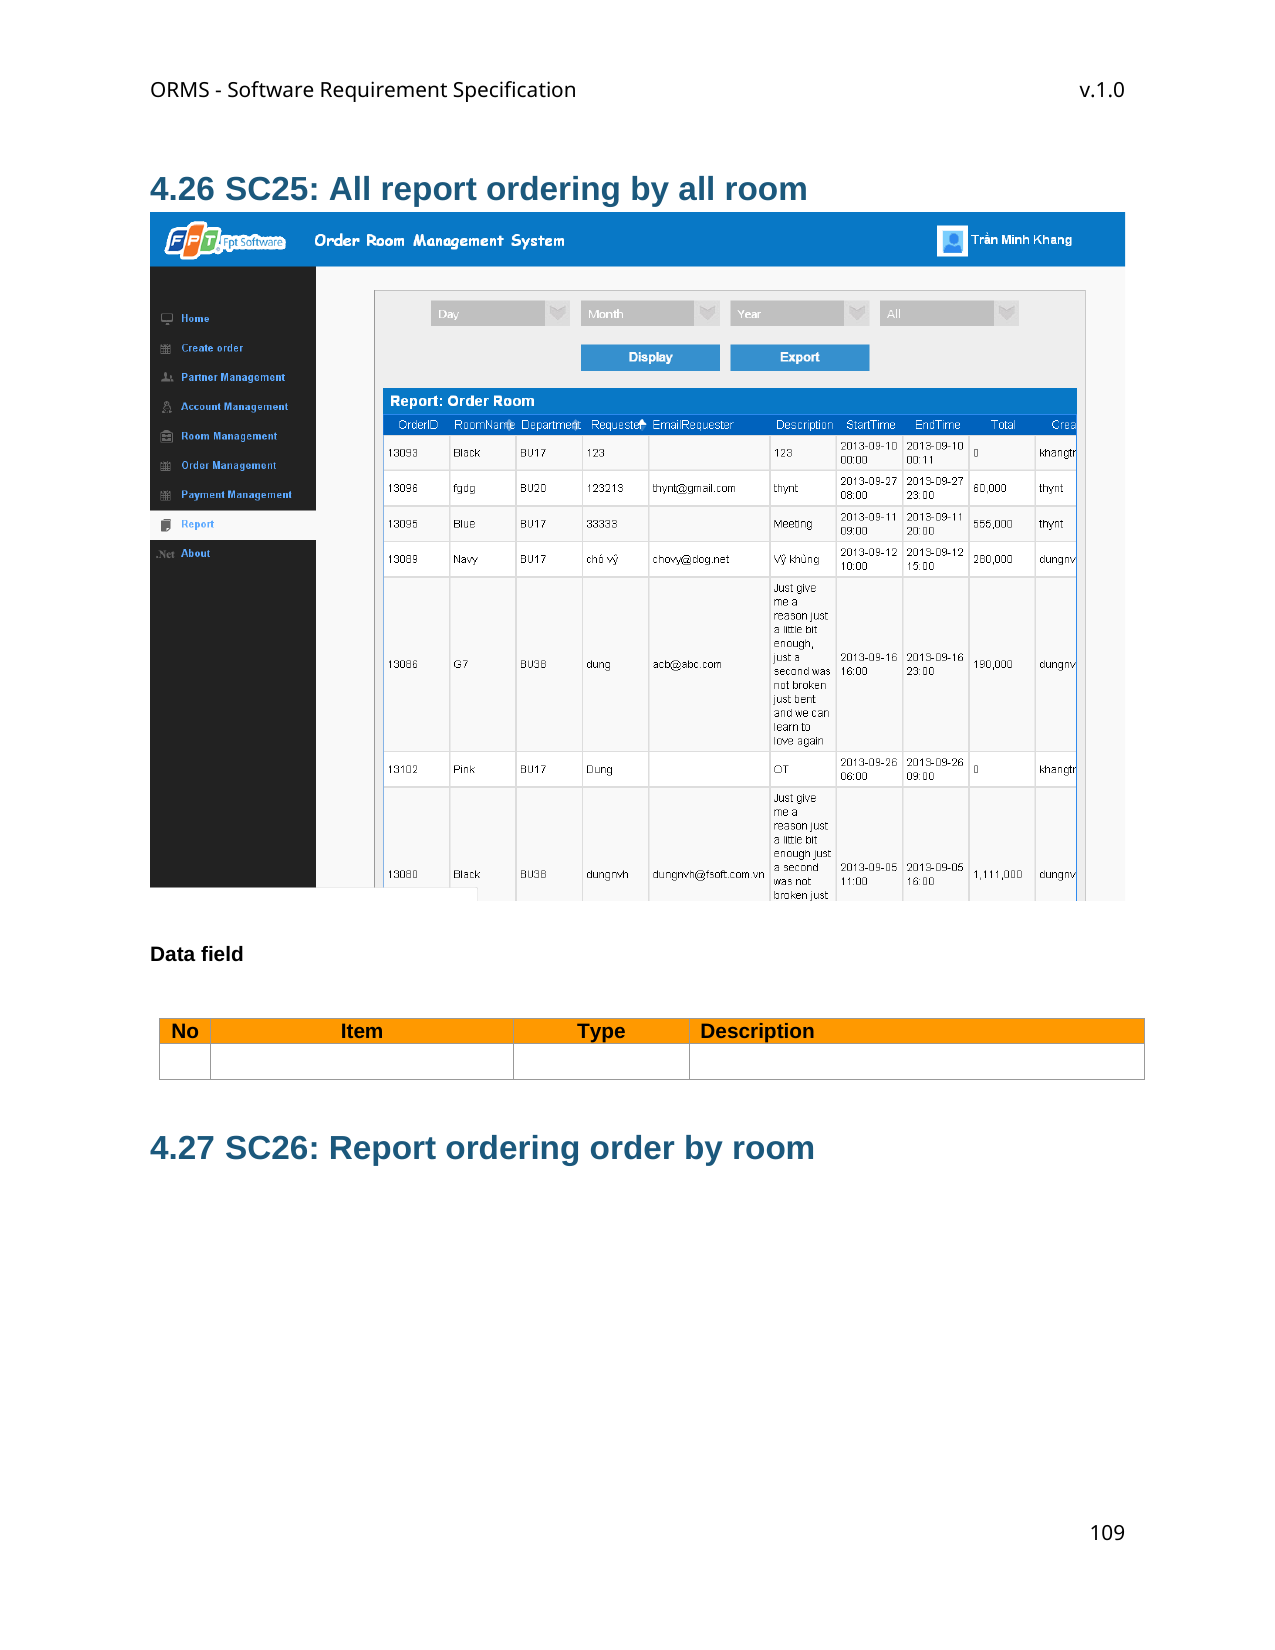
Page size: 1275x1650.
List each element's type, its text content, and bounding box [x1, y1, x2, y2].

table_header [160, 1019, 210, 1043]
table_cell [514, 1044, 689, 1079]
subtitle SC25: All report ordering by all room [150, 169, 1125, 207]
subtitle SC26: Report ordering order by room [150, 1128, 1125, 1166]
text Data field [150, 942, 1125, 966]
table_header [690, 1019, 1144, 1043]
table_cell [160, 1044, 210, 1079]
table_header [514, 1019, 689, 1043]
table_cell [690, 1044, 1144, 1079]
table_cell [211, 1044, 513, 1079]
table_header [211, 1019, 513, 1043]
picture [150, 212, 1125, 901]
